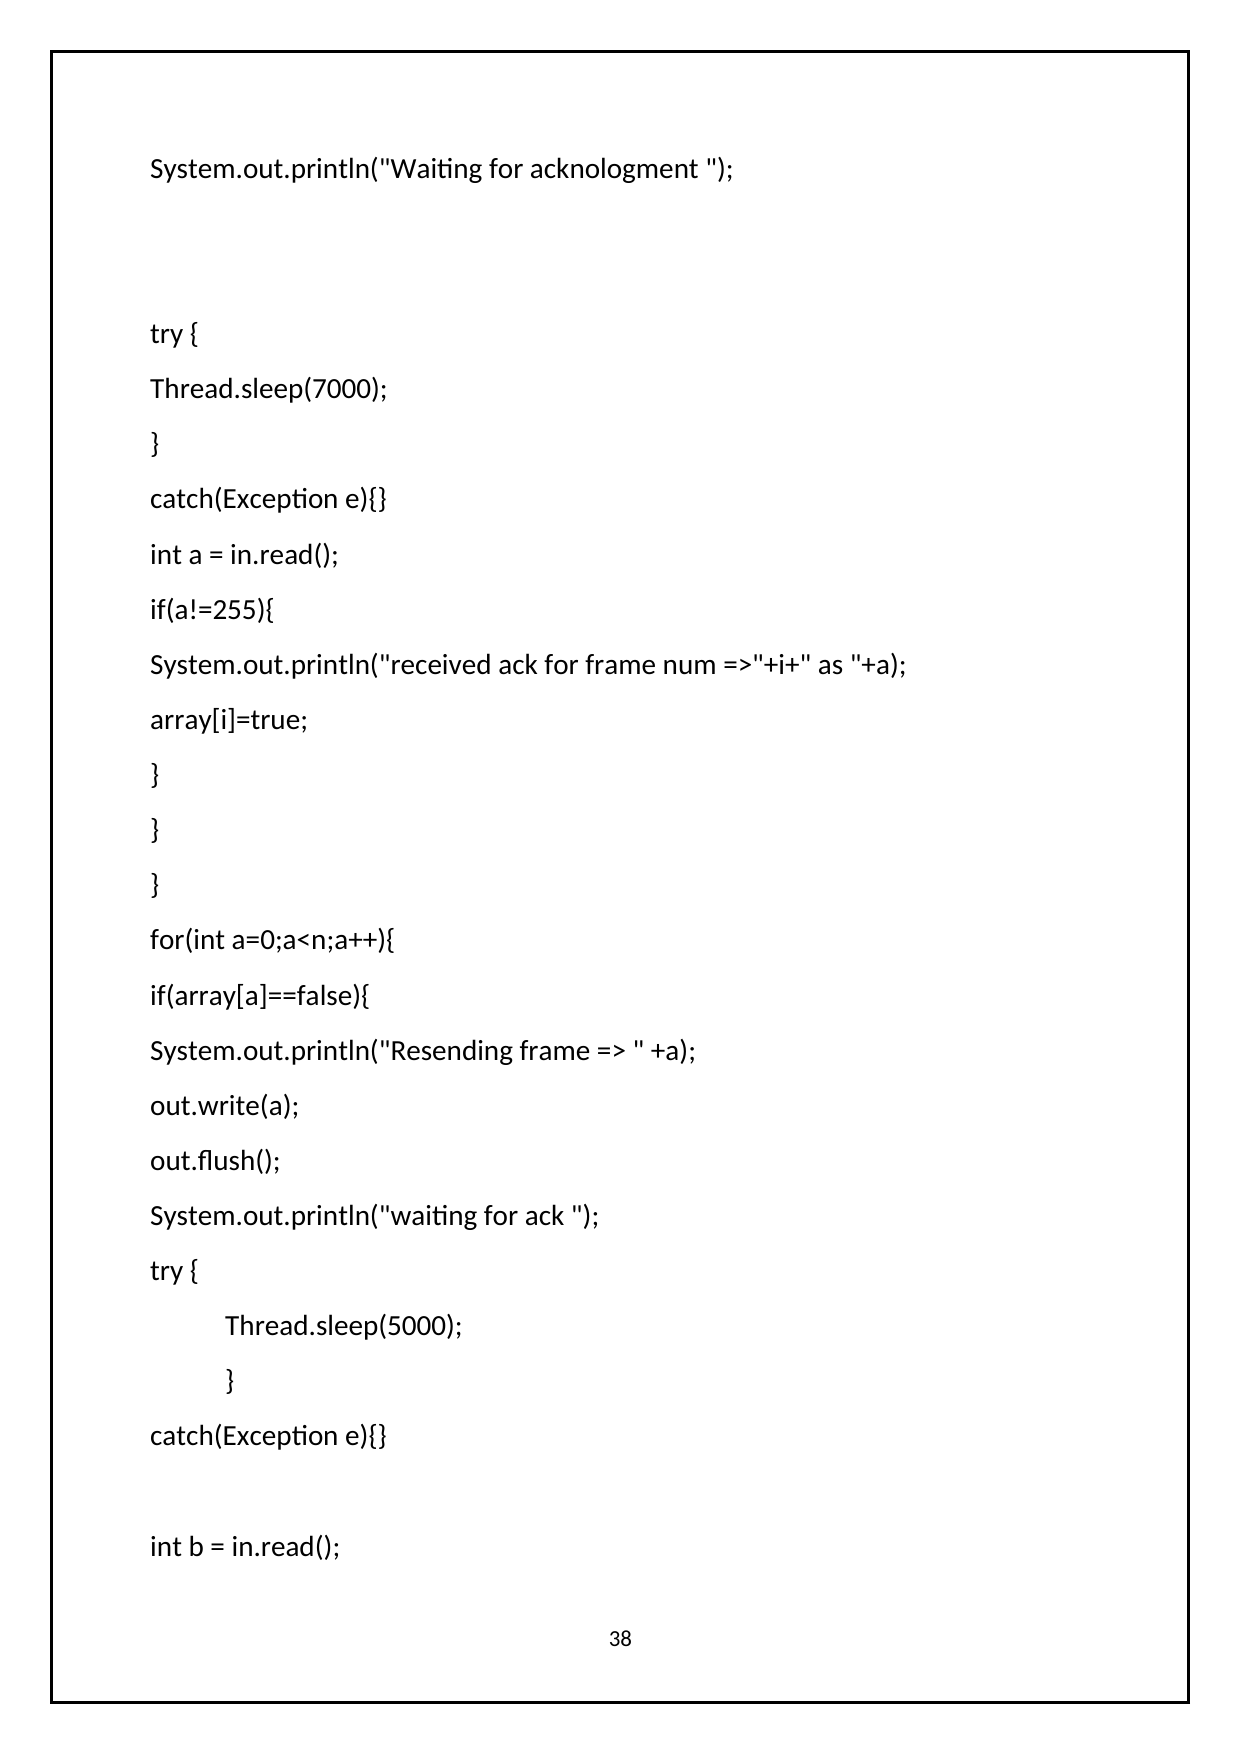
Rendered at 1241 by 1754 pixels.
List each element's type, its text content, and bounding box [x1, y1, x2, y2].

text System.out.println("waiting for ack "); [150, 1197, 1090, 1233]
text } [150, 756, 1090, 792]
text System.out.println("Resending frame => " +a); [150, 1032, 1090, 1067]
text try { [150, 315, 1090, 351]
text if(array[a]==false){ [150, 977, 1090, 1012]
text } [150, 811, 1090, 847]
text int a = in.read(); [150, 536, 1090, 571]
text catch(Exception e){} [150, 481, 1090, 516]
text System.out.println("Waiting for acknologment "); [150, 150, 1090, 186]
text for(int a=0;a<n;a++){ [150, 921, 1090, 957]
text out.write(a); [150, 1087, 1090, 1122]
text if(a!=255){ [150, 591, 1090, 626]
text int b = in.read(); [150, 1528, 1090, 1563]
text } [150, 1362, 1090, 1398]
text try { [150, 1252, 1090, 1288]
text array[i]=true; [150, 701, 1090, 737]
text } [150, 866, 1090, 902]
text Thread.sleep(7000); [150, 370, 1090, 406]
text Thread.sleep(5000); [150, 1307, 1090, 1343]
text } [150, 426, 1090, 461]
text out.flush(); [150, 1142, 1090, 1177]
text System.out.println("received ack for frame num =>"+i+" as "+a); [150, 646, 1090, 682]
text catch(Exception e){} [150, 1417, 1090, 1453]
